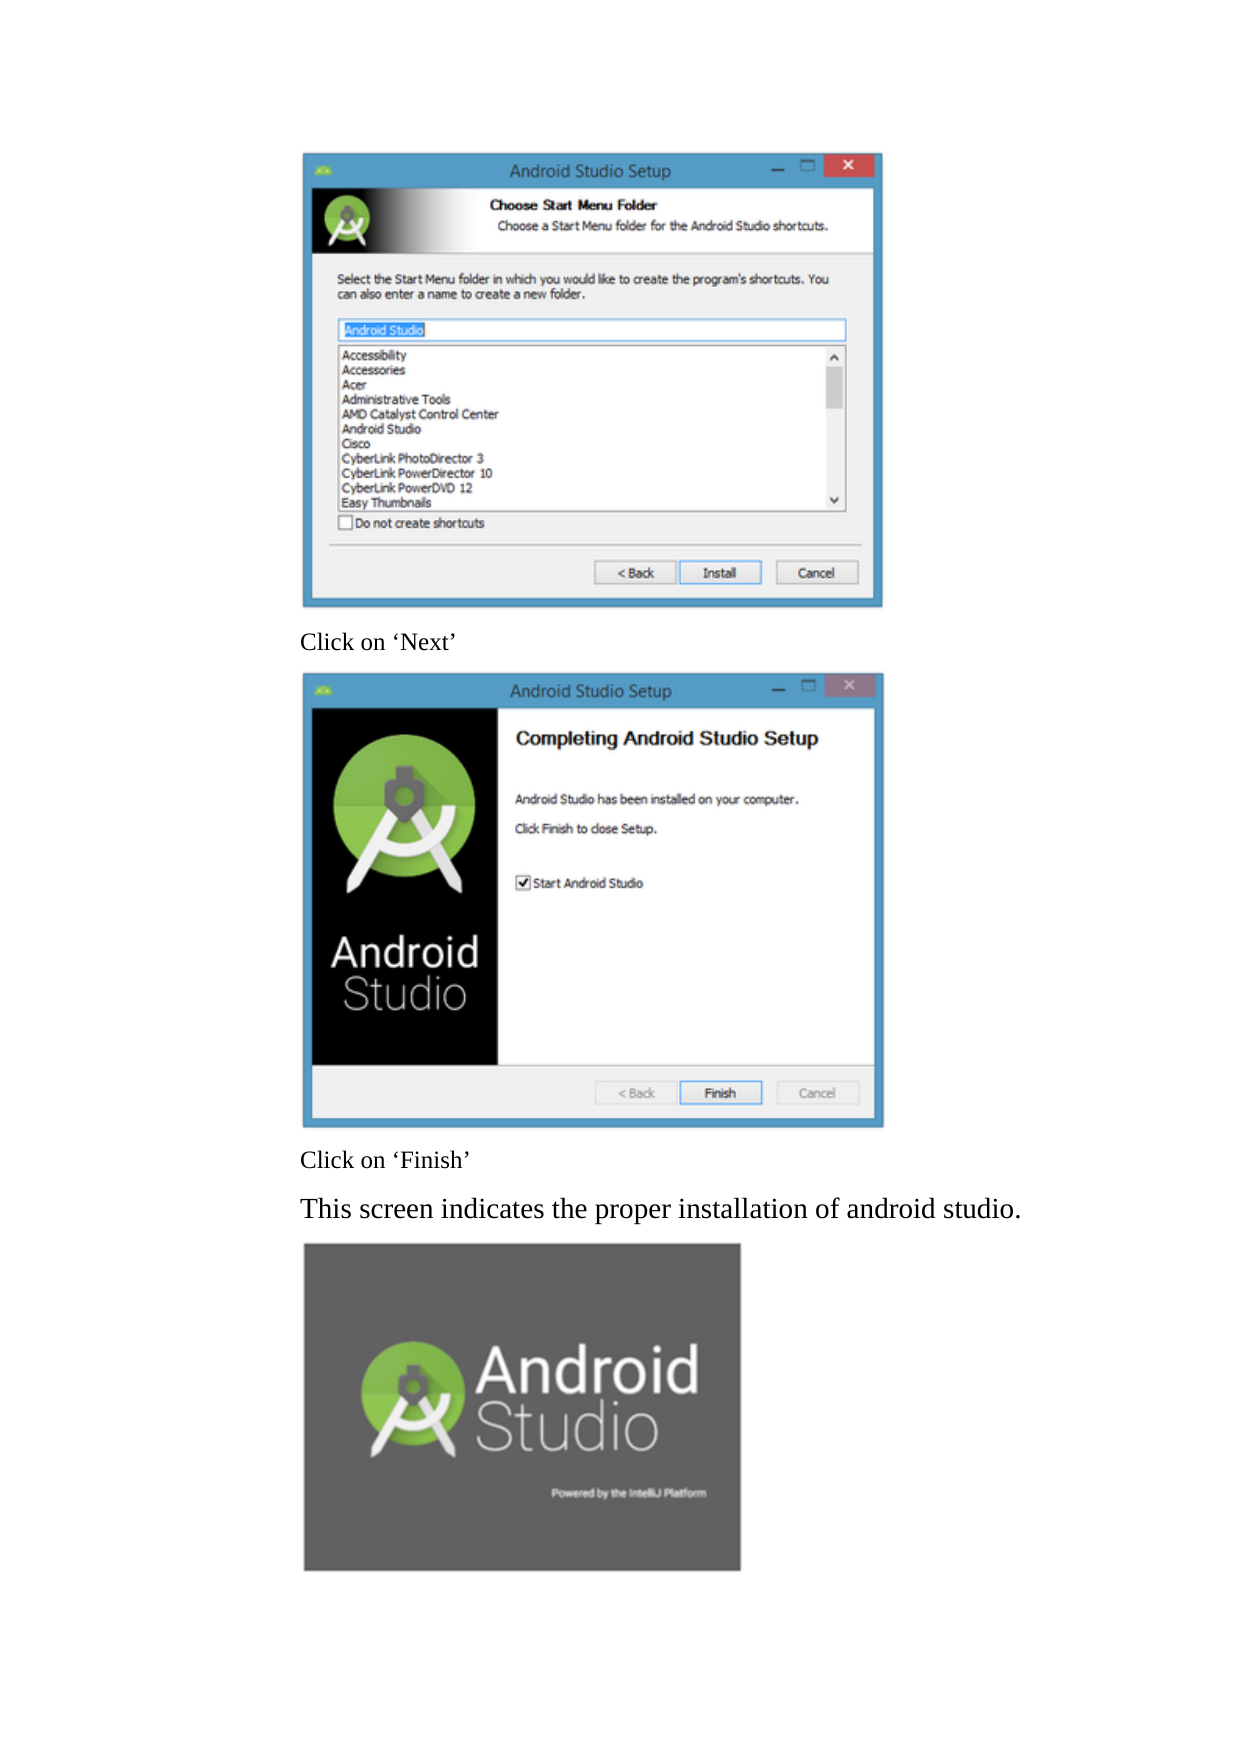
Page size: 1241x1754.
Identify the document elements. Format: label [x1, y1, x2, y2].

picture [300, 193, 886, 656]
list [262, 150, 1090, 1217]
picture [300, 713, 886, 1174]
